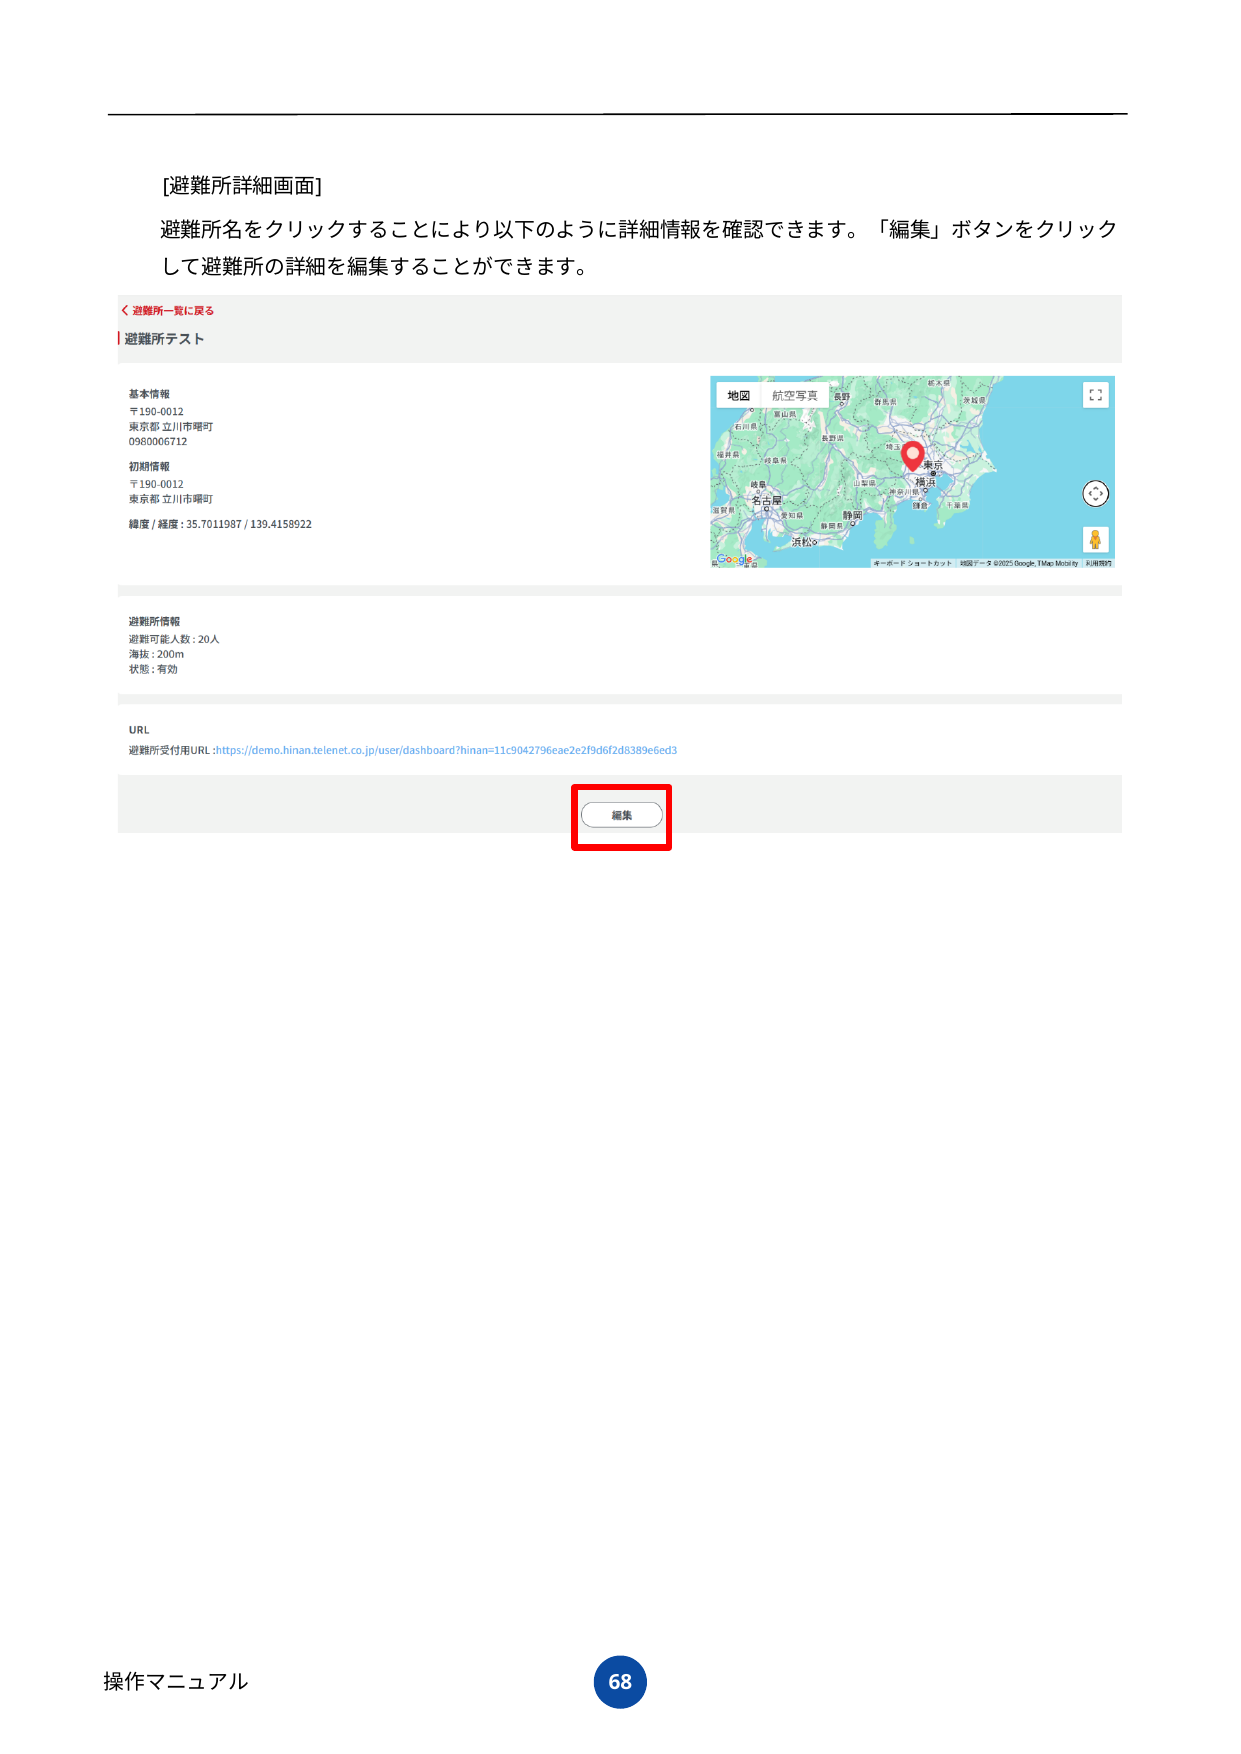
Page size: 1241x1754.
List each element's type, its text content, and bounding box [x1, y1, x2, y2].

text 避難所名をクリックすることにより以下のように詳細情報を確認できます。「編集」ボタンをクリックして避難所の詳細を編集することができます。 [160, 207, 1122, 282]
text [避難所詳細画面] [118, 163, 1122, 201]
picture [578, 790, 666, 833]
picture [117, 295, 1122, 833]
